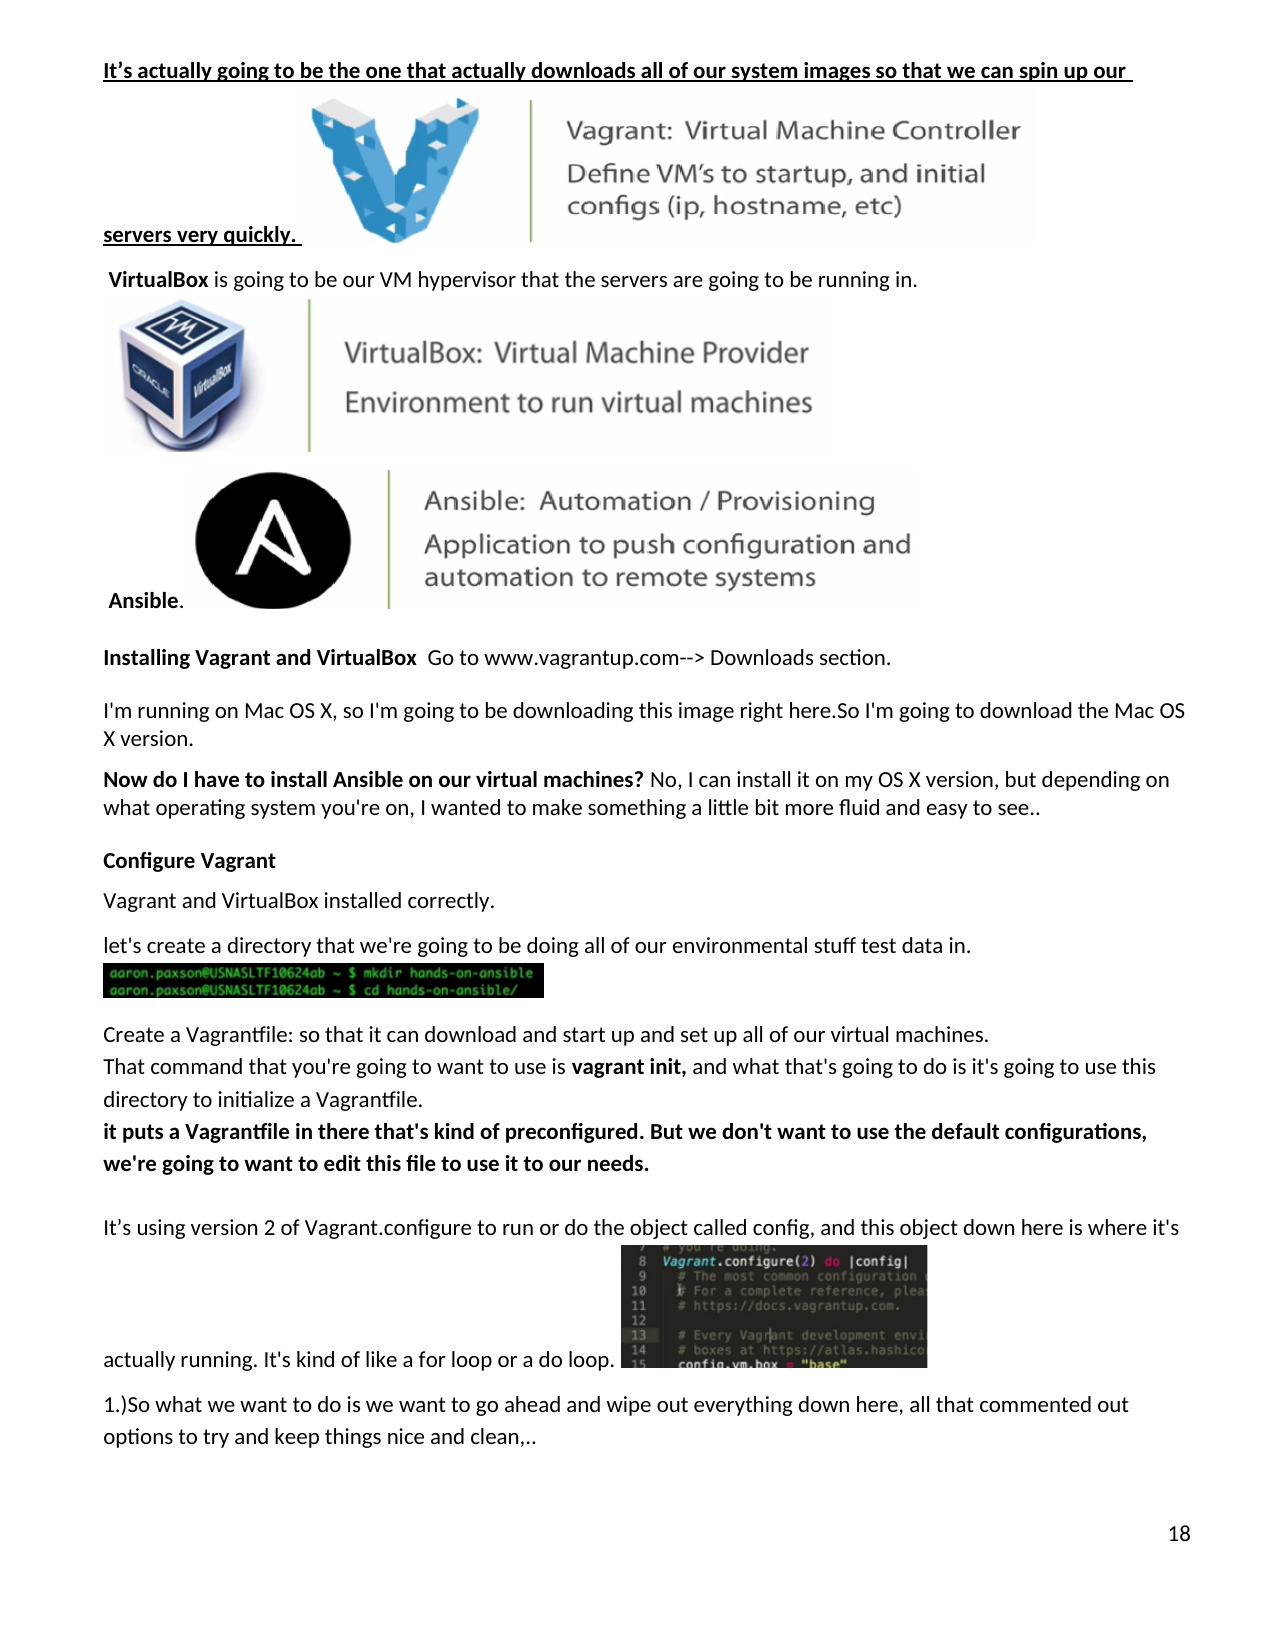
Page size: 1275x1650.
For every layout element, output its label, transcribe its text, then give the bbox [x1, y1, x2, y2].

picture [189, 468, 915, 609]
text Vagrant and VirtualBox installed correctly. [103, 887, 1191, 915]
text it puts a Vagrantfile in there that's kind of preconfigured. But we don't want to use the default configurations, we're going to want to edit this file to use it to our needs. [103, 1117, 1191, 1177]
picture [103, 963, 544, 998]
picture [302, 88, 1039, 243]
text Configure Vagrant [103, 846, 1191, 874]
text let's create a directory that we're going to be doing all of our environmental stuff test data in. [103, 931, 1191, 1004]
text Create a Vagrantfile: so that it can download and start up and set up all of our virtual machines. [103, 1020, 1191, 1048]
text Now do I have to install Ansible on our virtual machines? No, I can install it on my OS X version, but depending on what operating system you're on, I wanted to make something a little bit more fluid and easy to see.. [103, 765, 1191, 821]
text 1.)So what we want to do is we want to go ahead and wipe out everything down here, all that commented out options to try and keep things nice and clean,.. [103, 1390, 1191, 1450]
text I'm running on Mac OS X, so I'm going to be downloading this image right here.So I'm going to download the Mac OS X version. [103, 697, 1191, 753]
text That command that you're going to want to use is vagrant init, and what that's going to do is it's going to use this directory to initialize a Vagrantfile. [103, 1052, 1191, 1113]
text It’s using version 2 of Vagrant.configure to run or do the object called config, and this object down here is where it's actually running. It's kind of like a for loop or a do loop. [103, 1213, 1191, 1373]
text Installing Vagrant and VirtualBox Go to www.vagrantup.com--> Downloads section. [103, 643, 1191, 672]
picture [621, 1245, 928, 1368]
picture [103, 297, 833, 452]
